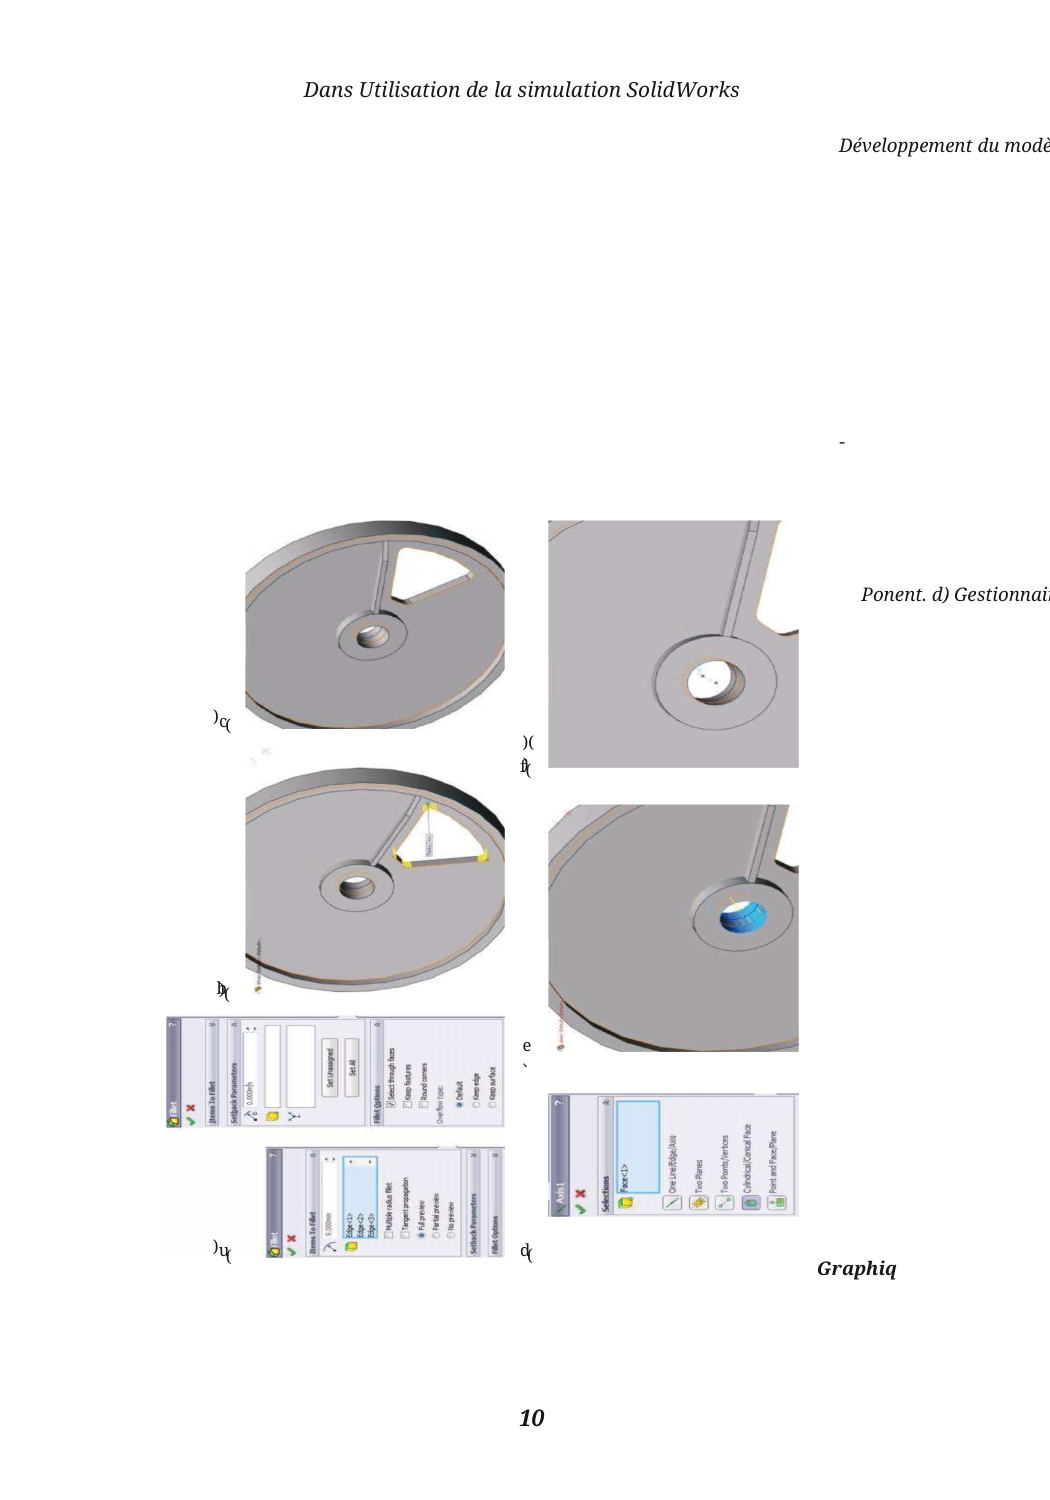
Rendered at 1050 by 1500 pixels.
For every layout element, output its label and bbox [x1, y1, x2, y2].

picture [246, 748, 504, 993]
picture [246, 521, 504, 729]
picture [549, 1094, 798, 1216]
picture [549, 805, 799, 1051]
picture [549, 521, 798, 767]
picture [167, 1016, 505, 1257]
